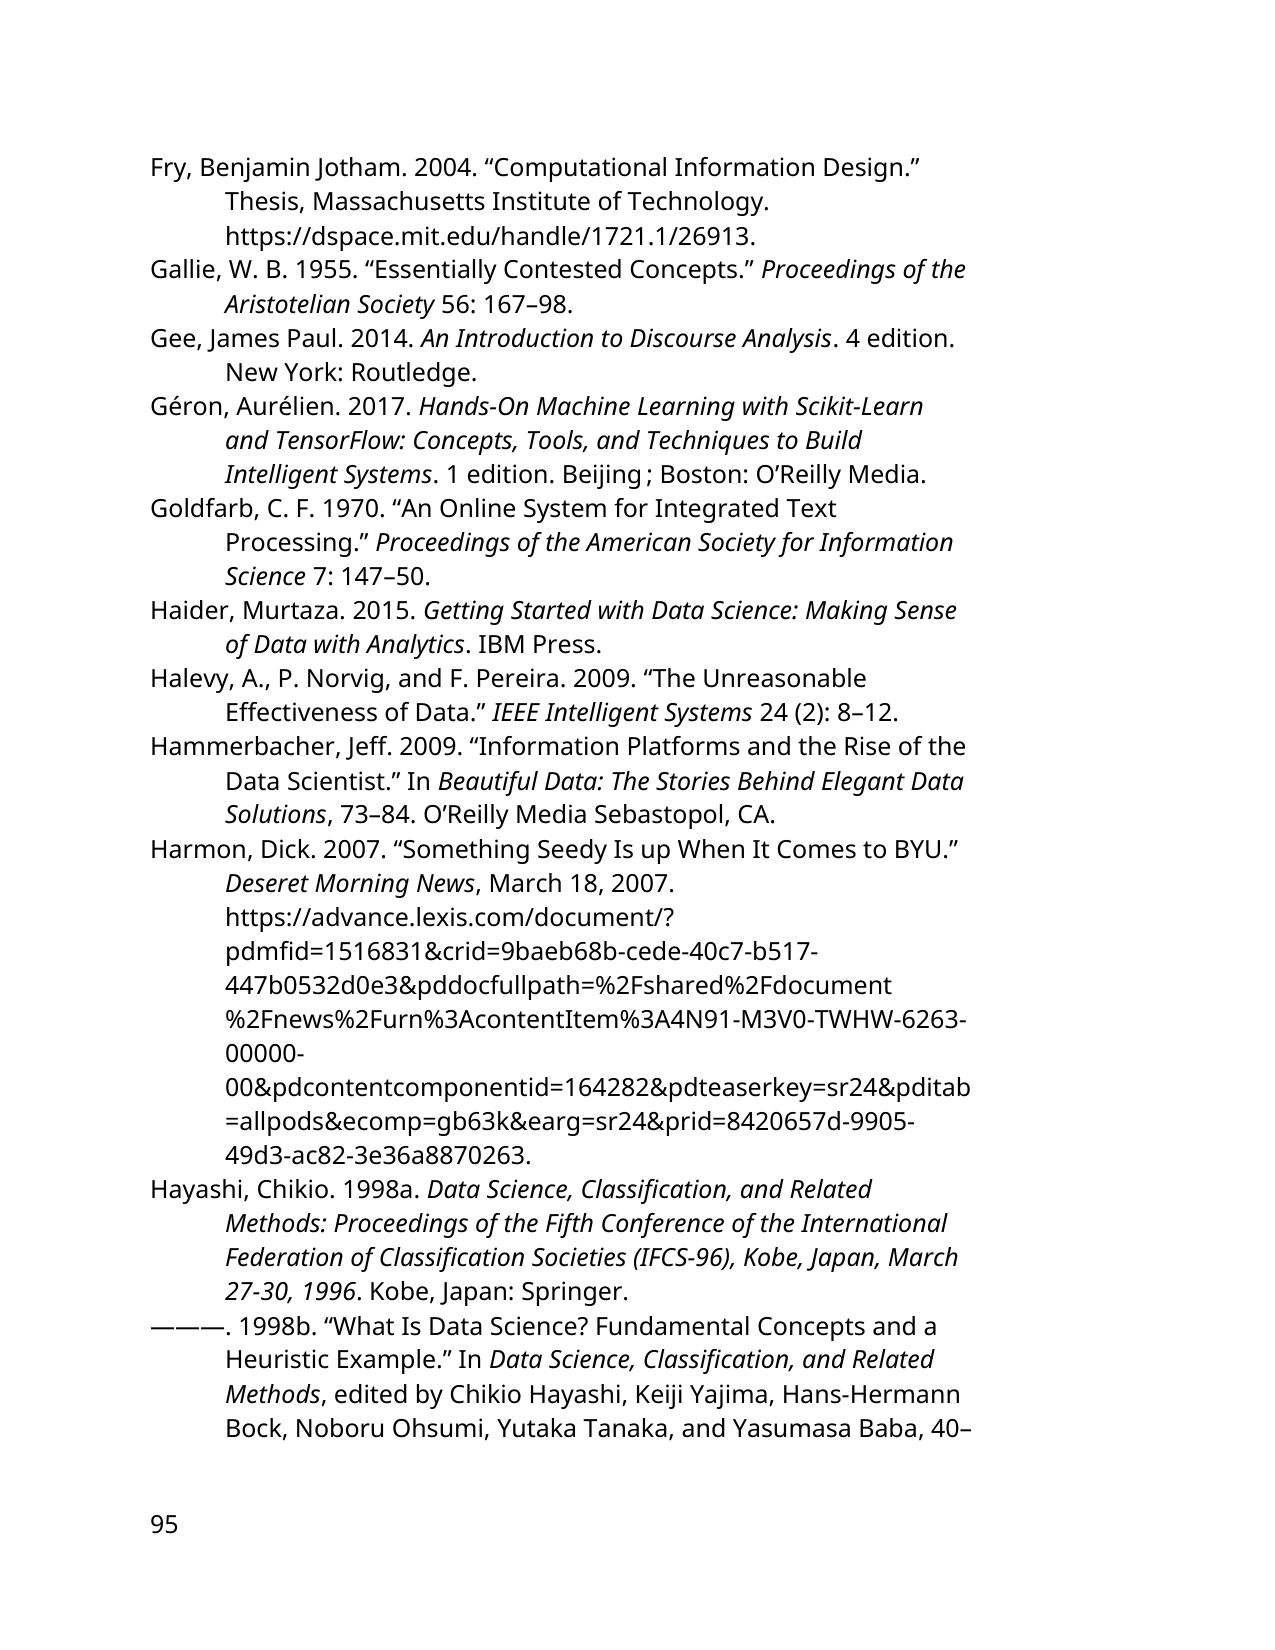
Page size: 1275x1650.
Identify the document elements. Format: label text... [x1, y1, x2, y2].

text Hammerbacher, Jeff. 2009. “Information Platforms and the Rise of the Data Scientist.” In Beautiful Data: The Stories Behind Elegant Data Solutions, 73–84. O’Reilly Media Sebastopol, CA. [150, 729, 975, 831]
text Hayashi, Chikio. 1998a. Data Science, Classification, and Related Methods: Proceedings of the Fifth Conference of the International Federation of Classification Societies (IFCS-96), Kobe, Japan, March 27-30, 1996. Kobe, Japan: Springer. [150, 1172, 975, 1308]
text Goldfarb, C. F. 1970. “An Online System for Integrated Text Processing.” Proceedings of the American Society for Information Science 7: 147–50. [150, 491, 975, 593]
text Haider, Murtaza. 2015. Getting Started with Data Science: Making Sense of Data with Analytics. IBM Press. [150, 593, 975, 661]
text Halevy, A., P. Norvig, and F. Pereira. 2009. “The Unreasonable Effectiveness of Data.” IEEE Intelligent Systems 24 (2): 8–12. [150, 661, 975, 729]
text Gee, James Paul. 2014. An Introduction to Discourse Analysis. 4 edition. New York: Routledge. [150, 320, 975, 388]
text Harmon, Dick. 2007. “Something Seedy Is up When It Comes to BYU.” Deseret Morning News, March 18, 2007. https://advance.lexis.com/document/?pdmfid=1516831&crid=9baeb68b-cede-40c7-b517-447b0532d0e3&pddocfullpath=%2Fshared%2Fdocument%2Fnews%2Furn%3AcontentItem%3A4N91-M3V0-TWHW-6263-00000-00&pdcontentcomponentid=164282&pdteaserkey=sr24&pditab=allpods&ecomp=gb63k&earg=sr24&prid=8420657d-9905-49d3-ac82-3e36a8870263. [150, 831, 975, 1172]
text Fry, Benjamin Jotham. 2004. “Computational Information Design.” Thesis, Massachusetts Institute of Technology. https://dspace.mit.edu/handle/1721.1/26913. [150, 150, 975, 252]
text Gallie, W. B. 1955. “Essentially Contested Concepts.” Proceedings of the Aristotelian Society 56: 167–98. [150, 252, 975, 320]
text Géron, Aurélien. 2017. Hands-On Machine Learning with Scikit-Learn and TensorFlow: Concepts, Tools, and Techniques to Build Intelligent Systems. 1 edition. Beijing ; Boston: O’Reilly Media. [150, 388, 975, 491]
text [150, 1308, 975, 1444]
